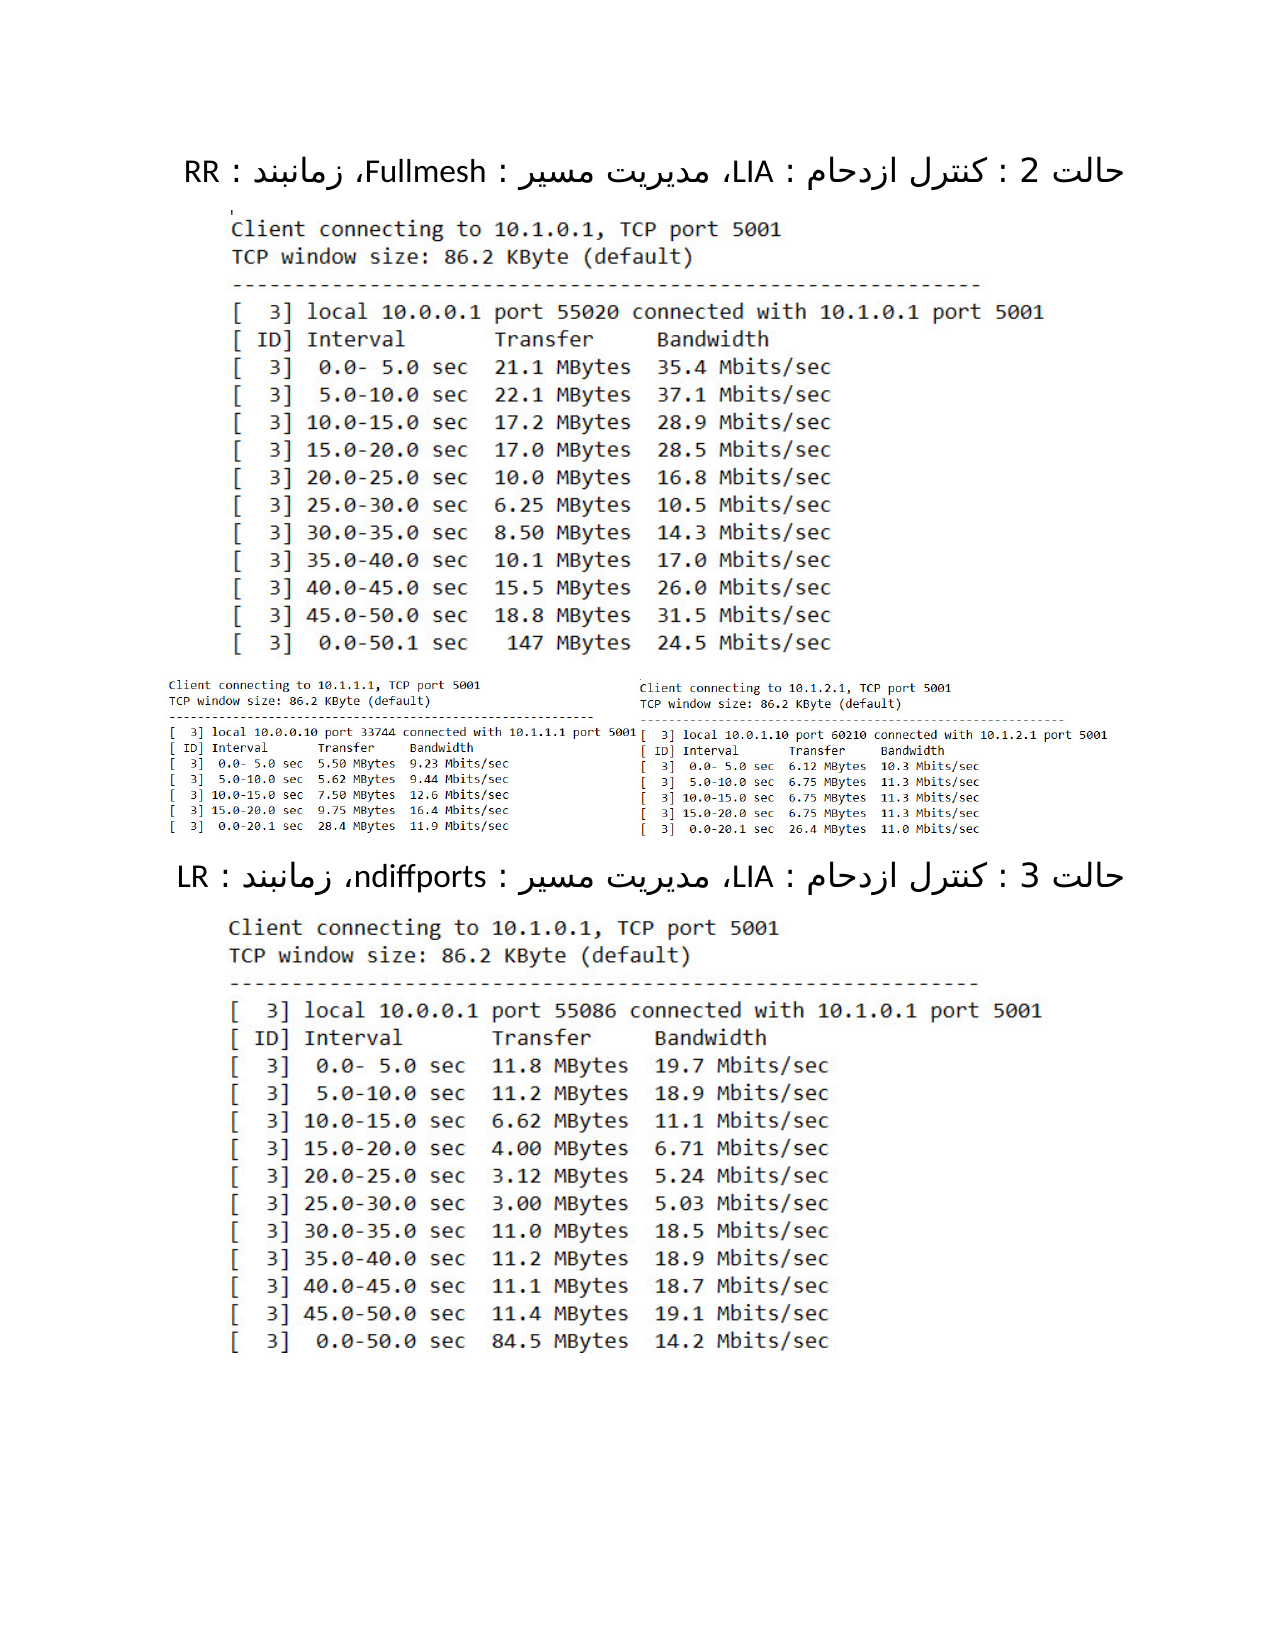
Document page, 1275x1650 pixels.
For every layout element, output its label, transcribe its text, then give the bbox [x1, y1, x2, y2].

text حالت 3 : کنترل ازدحام : LIA، مدیریت مسیر : ndiffports، زمانبند : LR [150, 855, 1125, 896]
picture [226, 915, 1048, 1353]
picture [225, 210, 1050, 661]
text حالت 2 : کنترل ازدحام : LIA، مدیریت مسیر : Fullmesh، زمانبند : RR [150, 150, 1125, 191]
picture [165, 679, 1110, 836]
